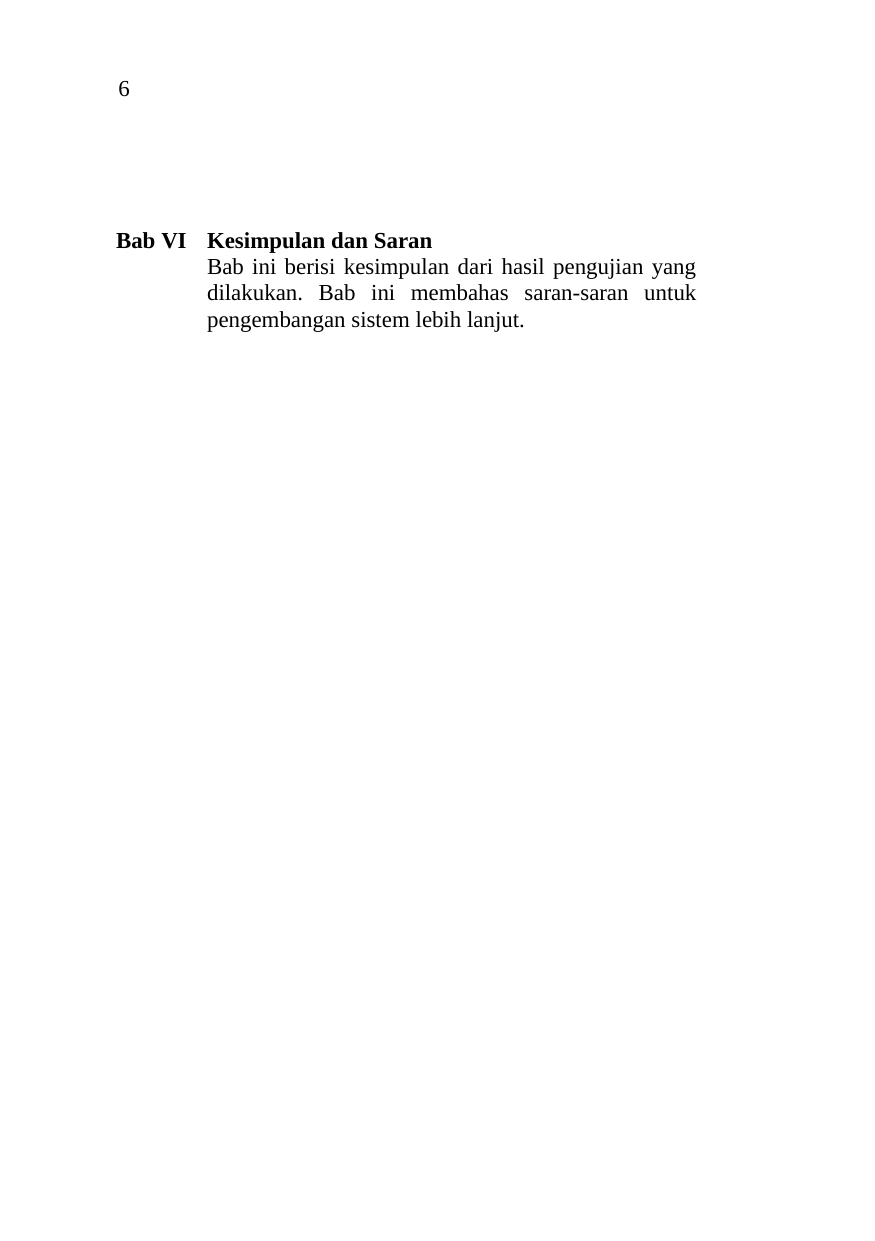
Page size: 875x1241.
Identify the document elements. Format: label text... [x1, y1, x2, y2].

list Kesimpulan dan Saran [116, 227, 697, 253]
text Bab ini berisi kesimpulan dari hasil pengujian yang dilakukan. Bab ini membahas saran-saran untuk pengembangan sistem lebih lanjut. [207, 253, 697, 332]
